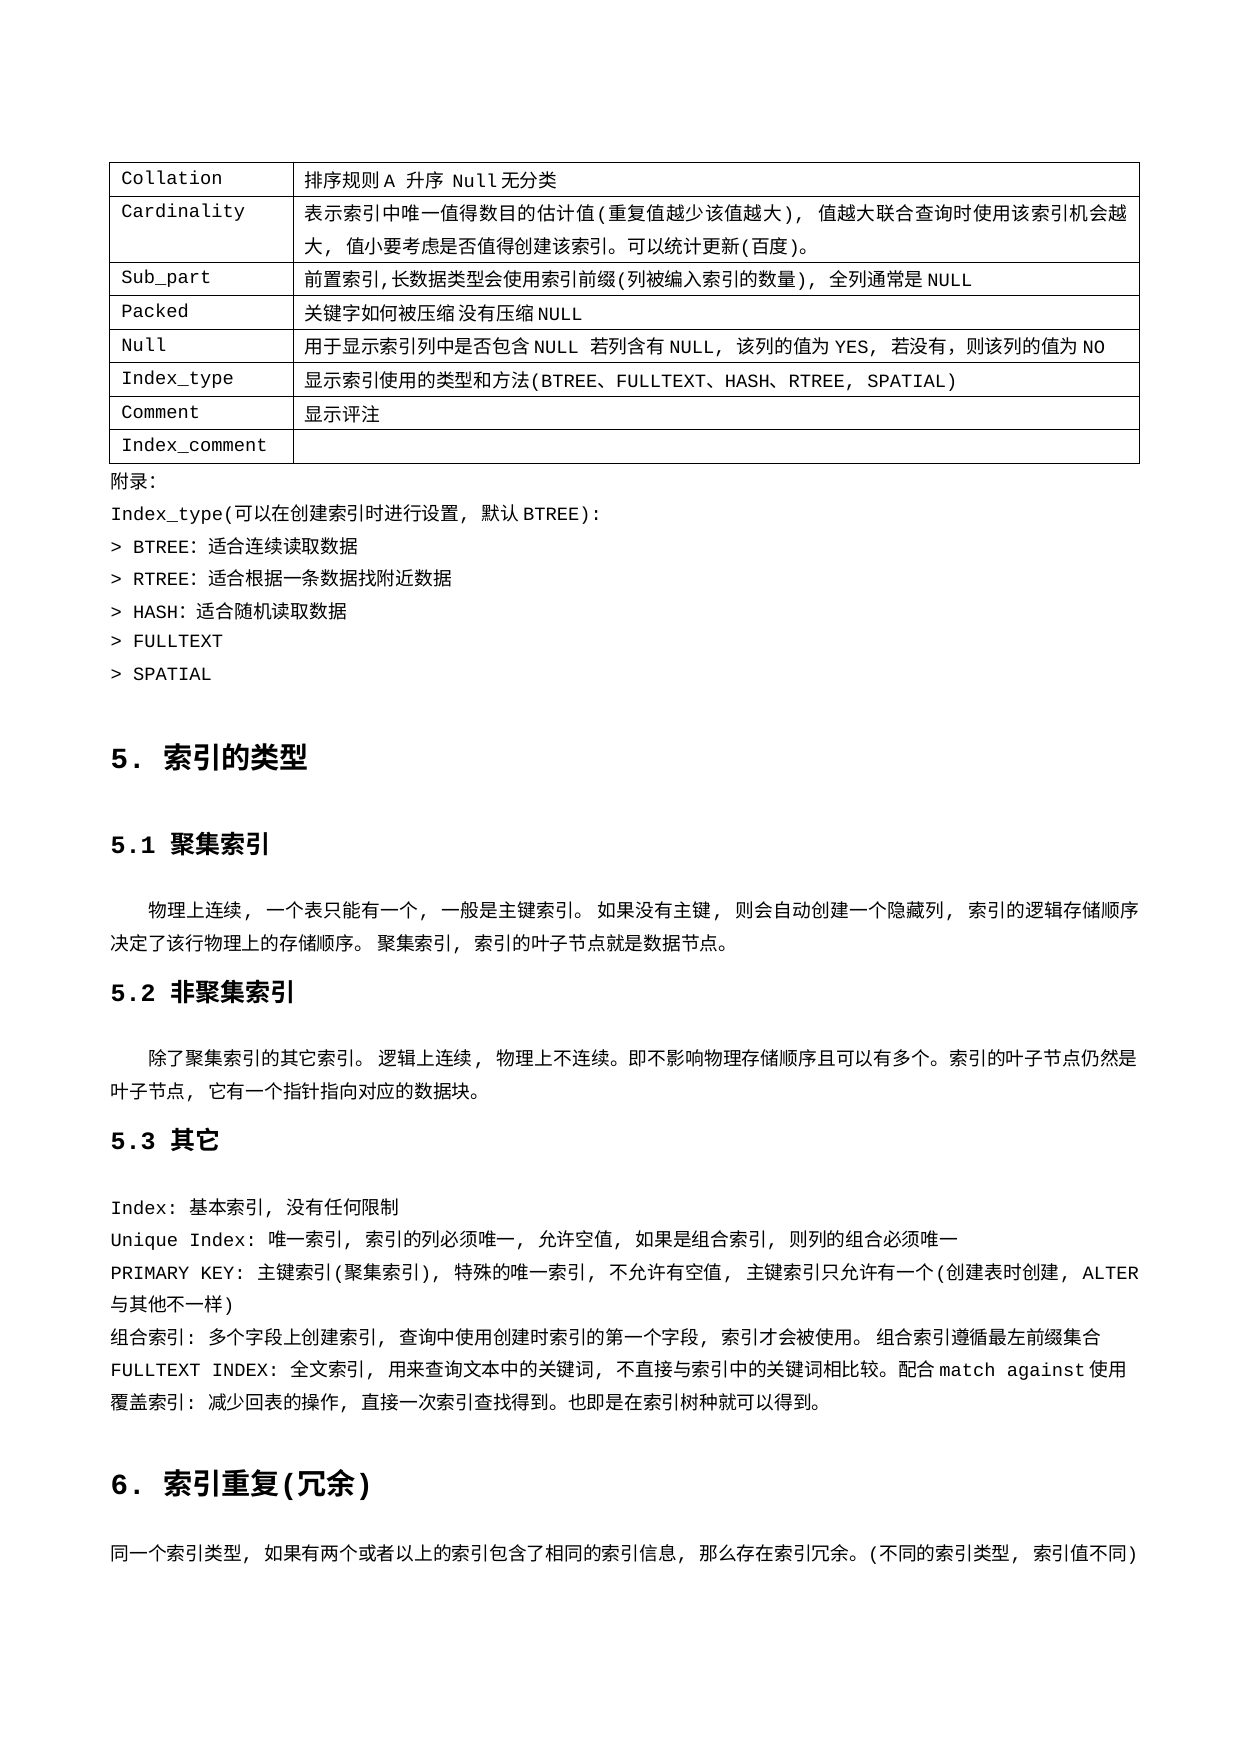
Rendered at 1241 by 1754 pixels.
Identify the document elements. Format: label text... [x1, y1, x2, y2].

text 覆盖索引: 减少回表的操作, 直接一次索引查找得到。也即是在索引树种就可以得到。 [110, 1385, 1139, 1417]
text Index_type(可以在创建索引时进行设置, 默认BTREE): [110, 496, 1139, 529]
subtitle 5.2 非聚集索引 [110, 958, 1139, 1023]
text > HASH：适合随机读取数据 [110, 594, 1139, 626]
text > RTREE：适合根据一条数据找附近数据 [110, 561, 1139, 594]
subtitle 索引的类型 [110, 724, 1139, 789]
subtitle 5.1 聚集索引 [110, 810, 1139, 875]
table_cell 用于显示索引列中是否包含 NULL 若列含有 NULL, 该列的值为 YES, 若没有，则该列的值为 NO [294, 330, 1139, 362]
table_cell 前置索引,长数据类型会使用索引前缀(列被编入索引的数量), 全列通常是NULL [294, 263, 1139, 295]
table_cell 表示索引中唯一值得数目的估计值(重复值越少该值越大), 值越大联合查询时使用该索引机会越大, 值小要考虑是否值得创建该索引。可以统计更新(百度)。 [294, 197, 1139, 262]
text > FULLTEXT [110, 626, 1139, 659]
table_cell Null [110, 330, 293, 362]
table_cell Index_type [110, 363, 293, 396]
table_cell Comment [110, 397, 293, 429]
table_cell Packed [110, 296, 293, 329]
text 除了聚集索引的其它索引。 逻辑上连续, 物理上不连续。即不影响物理存储顺序且可以有多个。索引的叶子节点仍然是叶子节点, 它有一个指针指向对应的数据块。 [110, 1042, 1139, 1107]
text FULLTEXT INDEX: 全文索引, 用来查询文本中的关键词, 不直接与索引中的关键词相比较。配合match against使用 [110, 1352, 1139, 1385]
text 物理上连续, 一个表只能有一个, 一般是主键索引。 如果没有主键, 则会自动创建一个隐藏列, 索引的逻辑存储顺序决定了该行物理上的存储顺序。 聚集索引, 索引的叶子节点就是数据节点。 [110, 893, 1139, 958]
text Index: 基本索引, 没有任何限制 [110, 1190, 1139, 1222]
table_cell 排序规则 A 升序 Null无分类 [294, 163, 1139, 196]
table_cell [294, 430, 1139, 463]
text > BTREE：适合连续读取数据 [110, 529, 1139, 561]
text 组合索引: 多个字段上创建索引, 查询中使用创建时索引的第一个字段, 索引才会被使用。 组合索引遵循最左前缀集合 [110, 1320, 1139, 1352]
subtitle 5.3 其它 [110, 1107, 1139, 1172]
text Unique Index: 唯一索引, 索引的列必须唯一, 允许空值, 如果是组合索引, 则列的组合必须唯一 [110, 1222, 1139, 1255]
table_cell 显示索引使用的类型和方法(BTREE、FULLTEXT、HASH、RTREE, SPATIAL) [294, 363, 1139, 396]
table_cell 显示评注 [294, 397, 1139, 429]
table_cell Index_comment [110, 430, 293, 463]
table_cell 关键字如何被压缩 没有压缩NULL [294, 296, 1139, 329]
text PRIMARY KEY: 主键索引(聚集索引), 特殊的唯一索引, 不允许有空值, 主键索引只允许有一个(创建表时创建, ALTER与其他不一样) [110, 1255, 1139, 1320]
text 附录： [110, 464, 1139, 496]
table_cell Cardinality [110, 197, 293, 262]
table_cell Collation [110, 163, 293, 196]
table_cell Sub_part [110, 263, 293, 295]
subtitle 索引重复(冗余) [110, 1450, 1139, 1515]
text > SPATIAL [110, 659, 1139, 691]
text 同一个索引类型, 如果有两个或者以上的索引包含了相同的索引信息, 那么存在索引冗余。(不同的索引类型, 索引值不同) [110, 1536, 1139, 1568]
